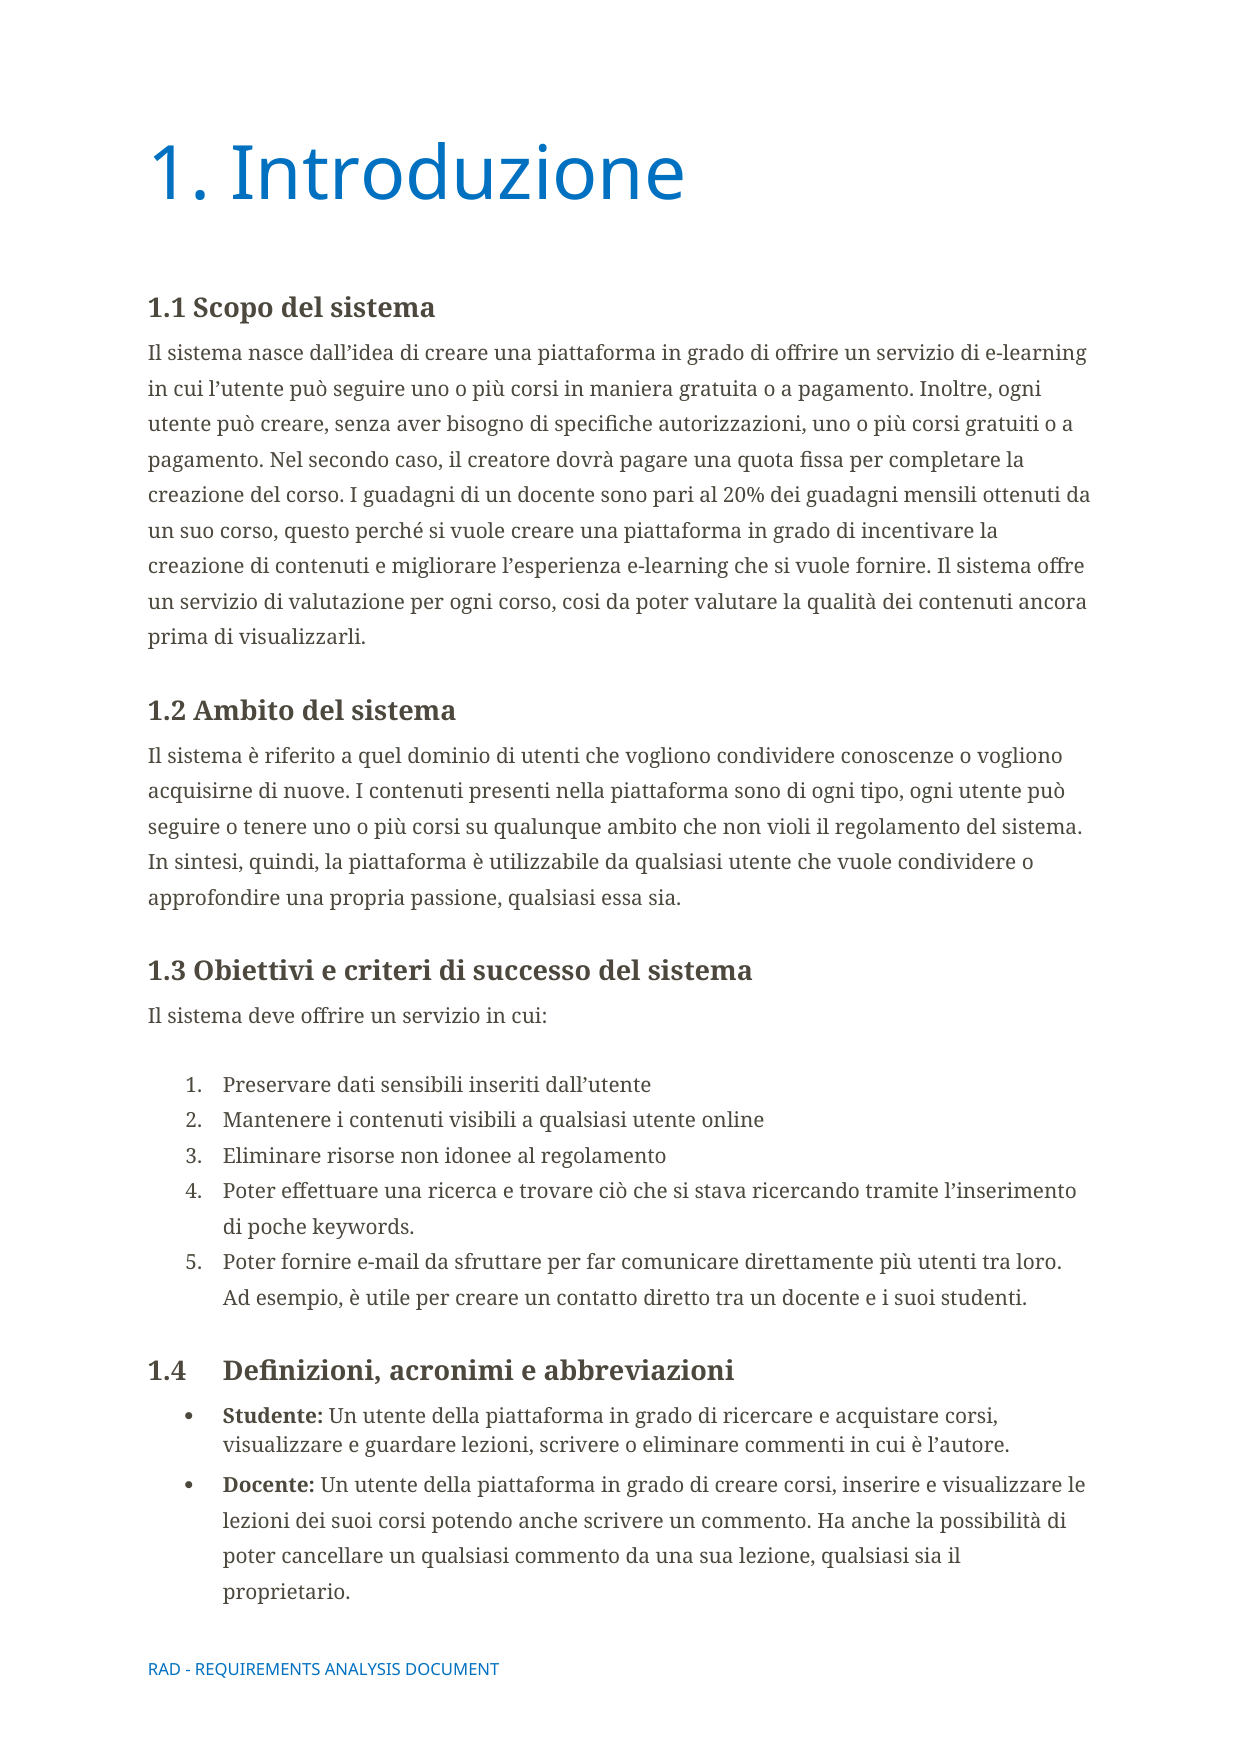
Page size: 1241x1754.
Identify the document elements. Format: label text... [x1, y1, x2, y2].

list Mantenere i contenuti visibili a qualsiasi utente online [185, 1105, 1092, 1134]
list Preservare dati sensibili inseriti dall’utente [185, 1070, 1092, 1098]
subtitle 1.1 Scopo del sistema [148, 289, 1092, 326]
subtitle 1.2 Ambito del sistema [148, 691, 1092, 728]
subtitle Studente: Un utente della piattaforma in grado di ricercare e acquistare corsi, visualizzare e guardare lezioni, scrivere o eliminare commenti in cui è l’autore. [185, 1401, 1092, 1458]
list Docente: Un utente della piattaforma in grado di creare corsi, inserire e visualizzare le lezioni dei suoi corsi potendo anche scrivere un commento. Ha anche la possibilità di poter cancellare un qualsiasi commento da una sua lezione, qualsiasi sia il proprietario. [185, 1471, 1092, 1606]
text Il sistema nasce dall’idea di creare una piattaforma in grado di offrire un servizio di e-learning in cui l’utente può seguire uno o più corsi in maniera gratuita o a pagamento. Inoltre, ogni utente può creare, senza aver bisogno di specifiche autorizzazioni, uno o più corsi gratuiti o a pagamento. Nel secondo caso, il creatore dovrà pagare una quota fissa per completare la creazione del corso. I guadagni di un docente sono pari al 20% dei guadagni mensili ottenuti da un suo corso, questo perché si vuole creare una piattaforma in grado di incentivare la creazione di contenuti e migliorare l’esperienza e-learning che si vuole fornire. Il sistema offre un servizio di valutazione per ogni corso, cosi da poter valutare la qualità dei contenuti ancora prima di visualizzarli. [148, 338, 1092, 651]
text Il sistema deve offrire un servizio in cui: [148, 1001, 1092, 1029]
list Poter effettuare una ricerca e trovare ciò che si stava ricercando tramite l’inserimento di poche keywords. [185, 1176, 1092, 1240]
subtitle 1. Introduzione [148, 119, 1092, 222]
text Il sistema è riferito a quel dominio di utenti che vogliono condividere conoscenze o vogliono acquisirne di nuove. I contenuti presenti nella piattaforma sono di ogni tipo, ogni utente può seguire o tenere uno o più corsi su qualunque ambito che non violi il regolamento del sistema. In sintesi, quindi, la piattaforma è utilizzabile da qualsiasi utente che vuole condividere o approfondire una propria passione, qualsiasi essa sia. [148, 741, 1092, 911]
list Poter fornire e-mail da sfruttare per far comunicare direttamente più utenti tra loro. Ad esempio, è utile per creare un contatto diretto tra un docente e i suoi studenti. [185, 1247, 1092, 1311]
list Eliminare risorse non idonee al regolamento [185, 1141, 1092, 1169]
subtitle Definizioni, acronimi e abbreviazioni [148, 1352, 1092, 1389]
subtitle 1.3 Obiettivi e criteri di successo del sistema [148, 952, 1092, 988]
